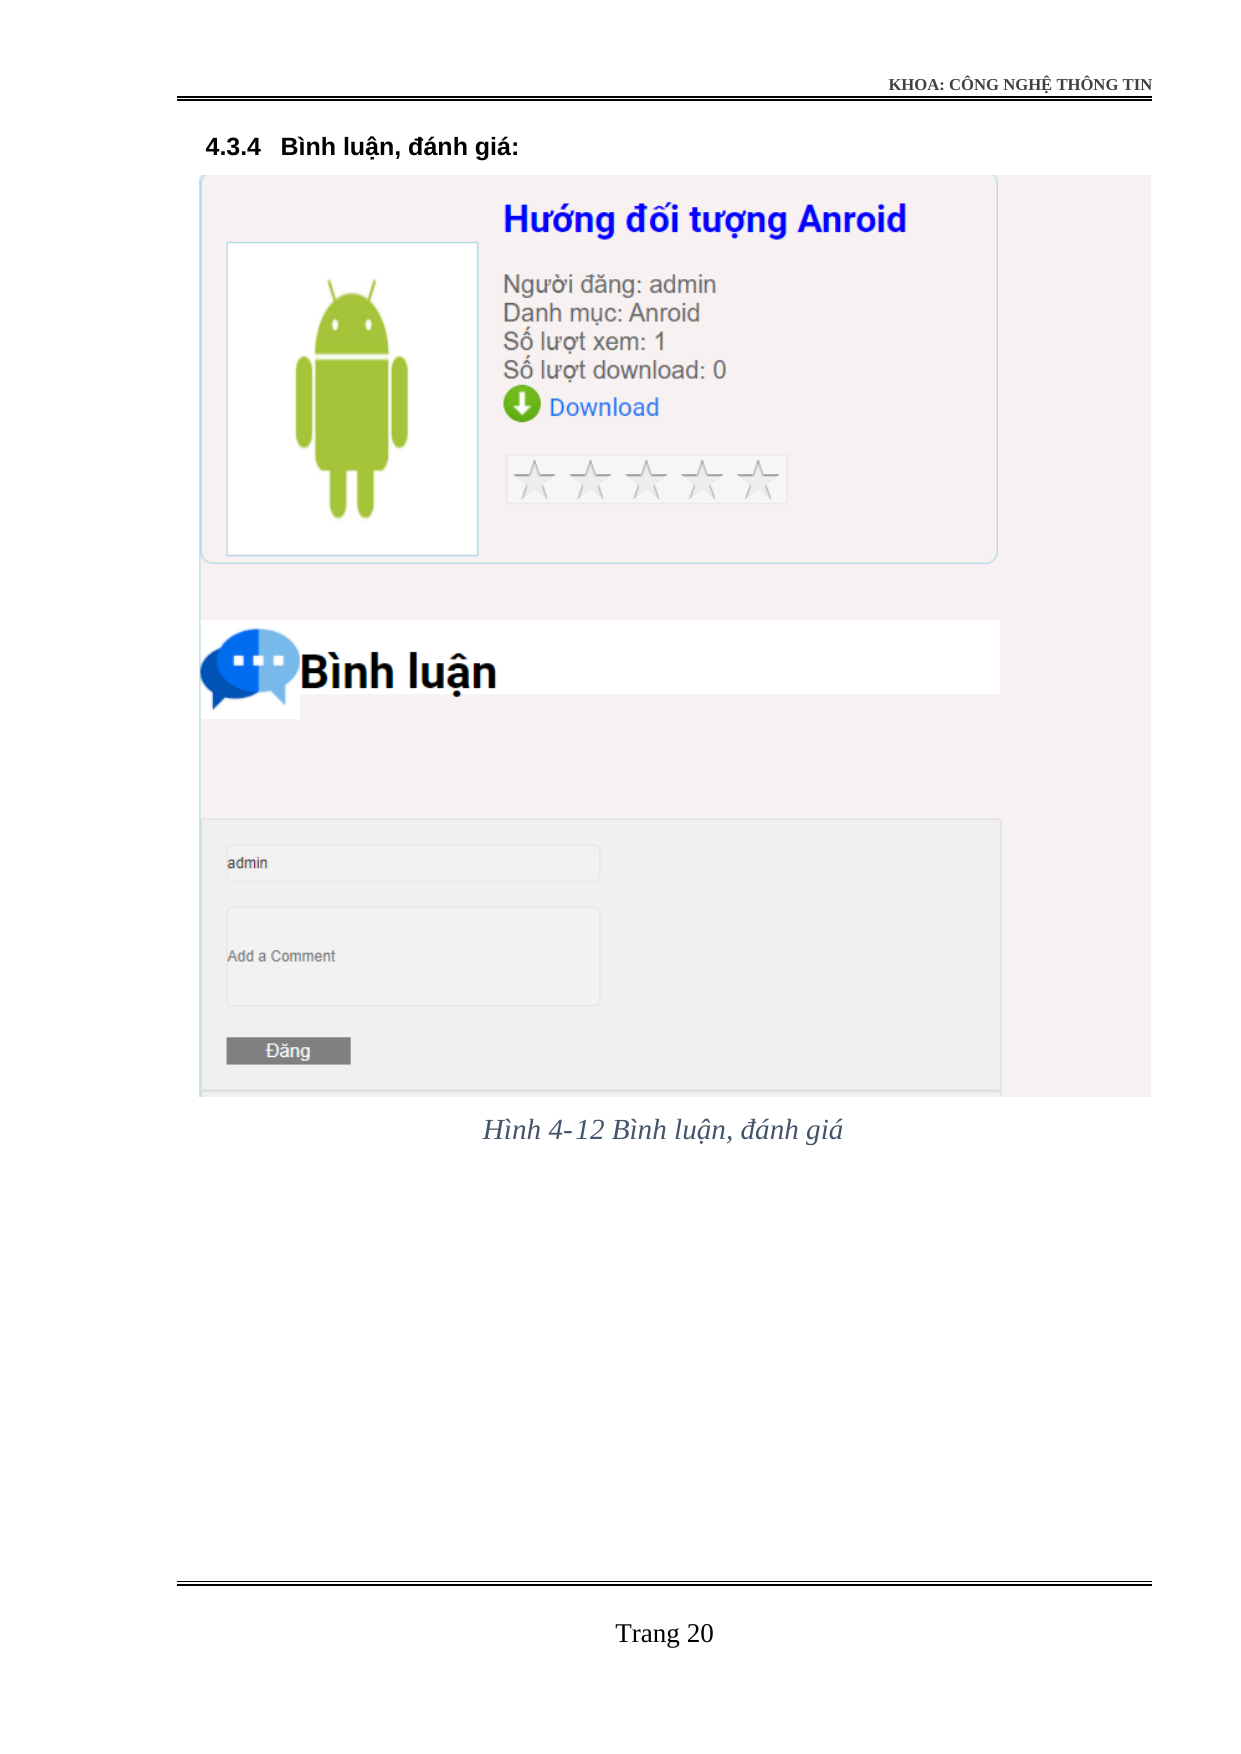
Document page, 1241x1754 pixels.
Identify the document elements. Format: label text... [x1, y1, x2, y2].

picture [177, 175, 1152, 1097]
subtitle Bình luận, đánh giá: [205, 132, 1152, 161]
